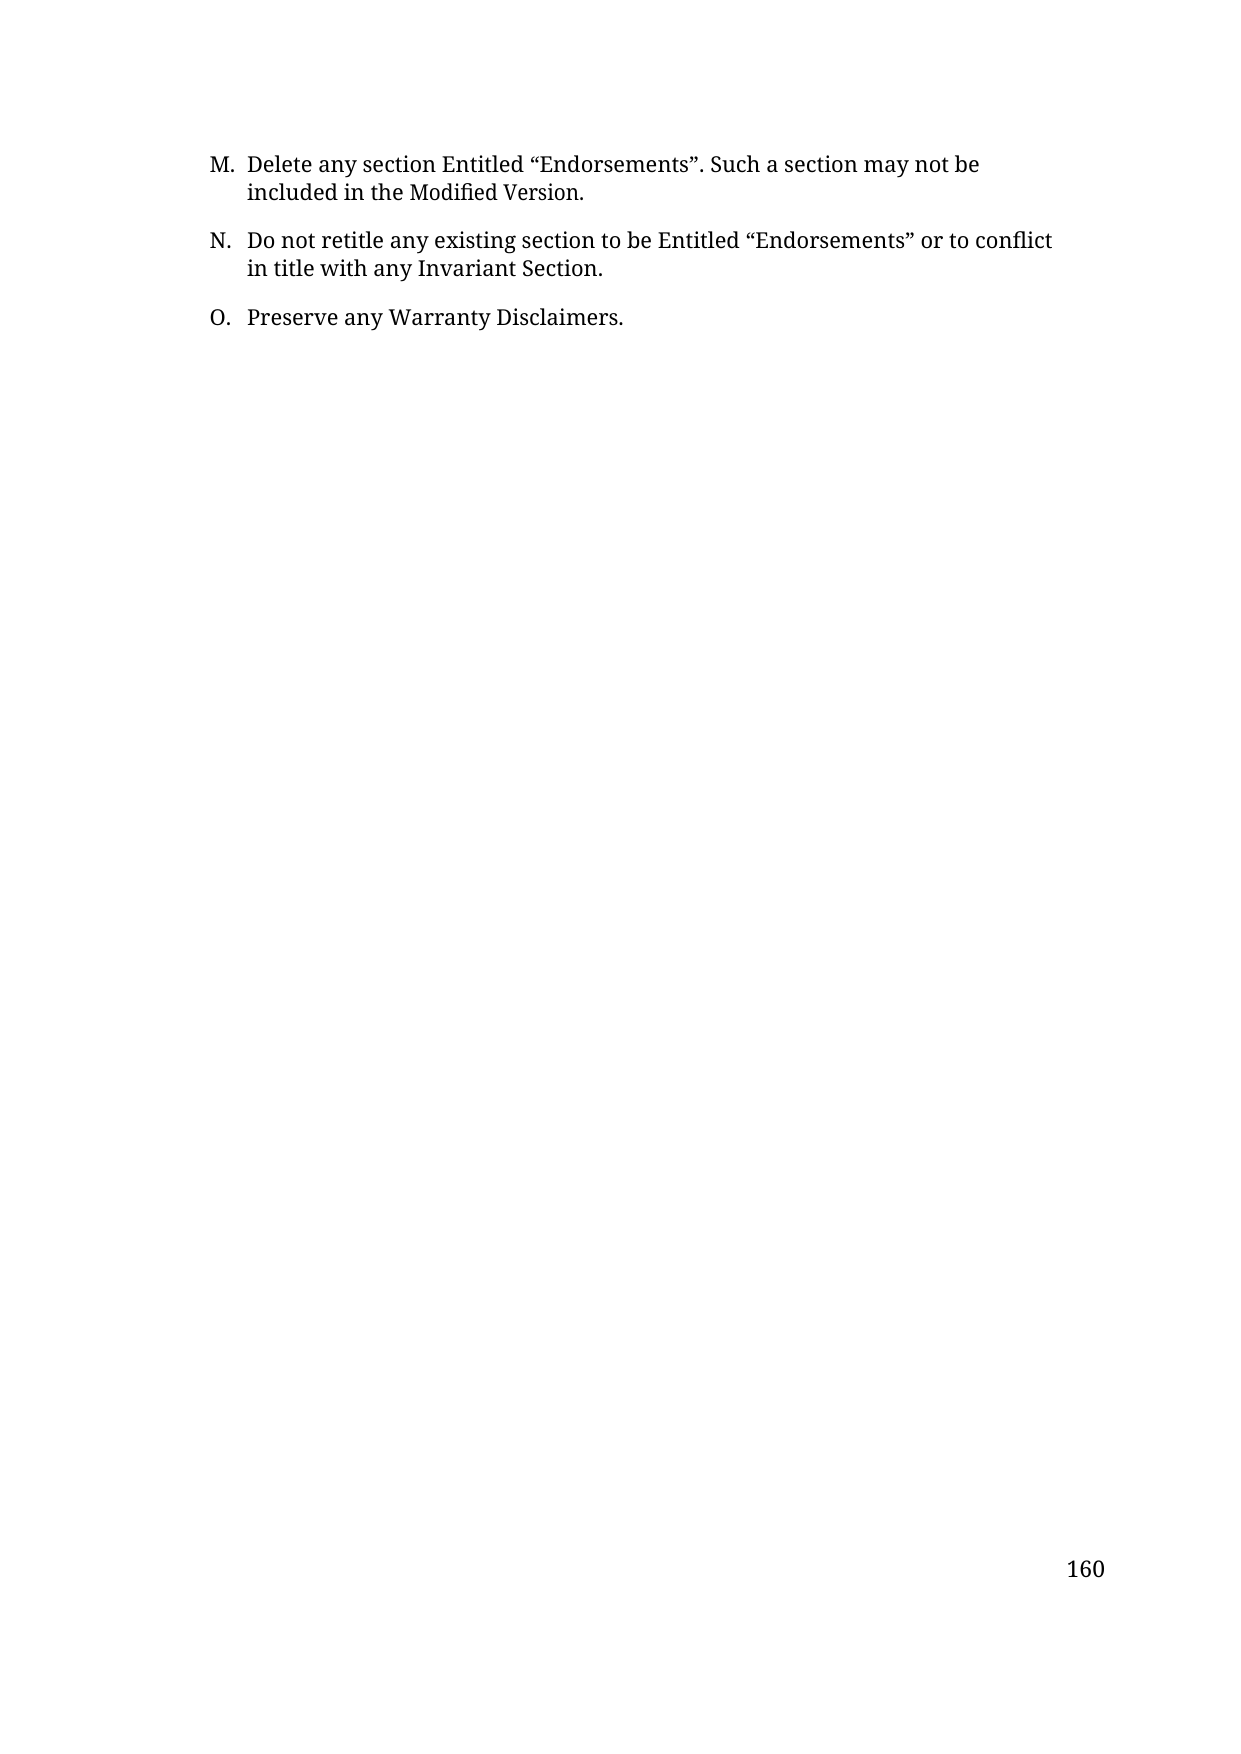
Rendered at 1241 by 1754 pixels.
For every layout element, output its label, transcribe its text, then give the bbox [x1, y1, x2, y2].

list Delete any section Entitled “Endorsements”. Such a section may not be included in the Modified Version. [209, 150, 1071, 206]
list Do not retitle any existing section to be Entitled “Endorsements” or to conflict in title with any Invariant Section. [209, 226, 1071, 282]
list Preserve any Warranty Disclaimers. [209, 302, 1071, 332]
